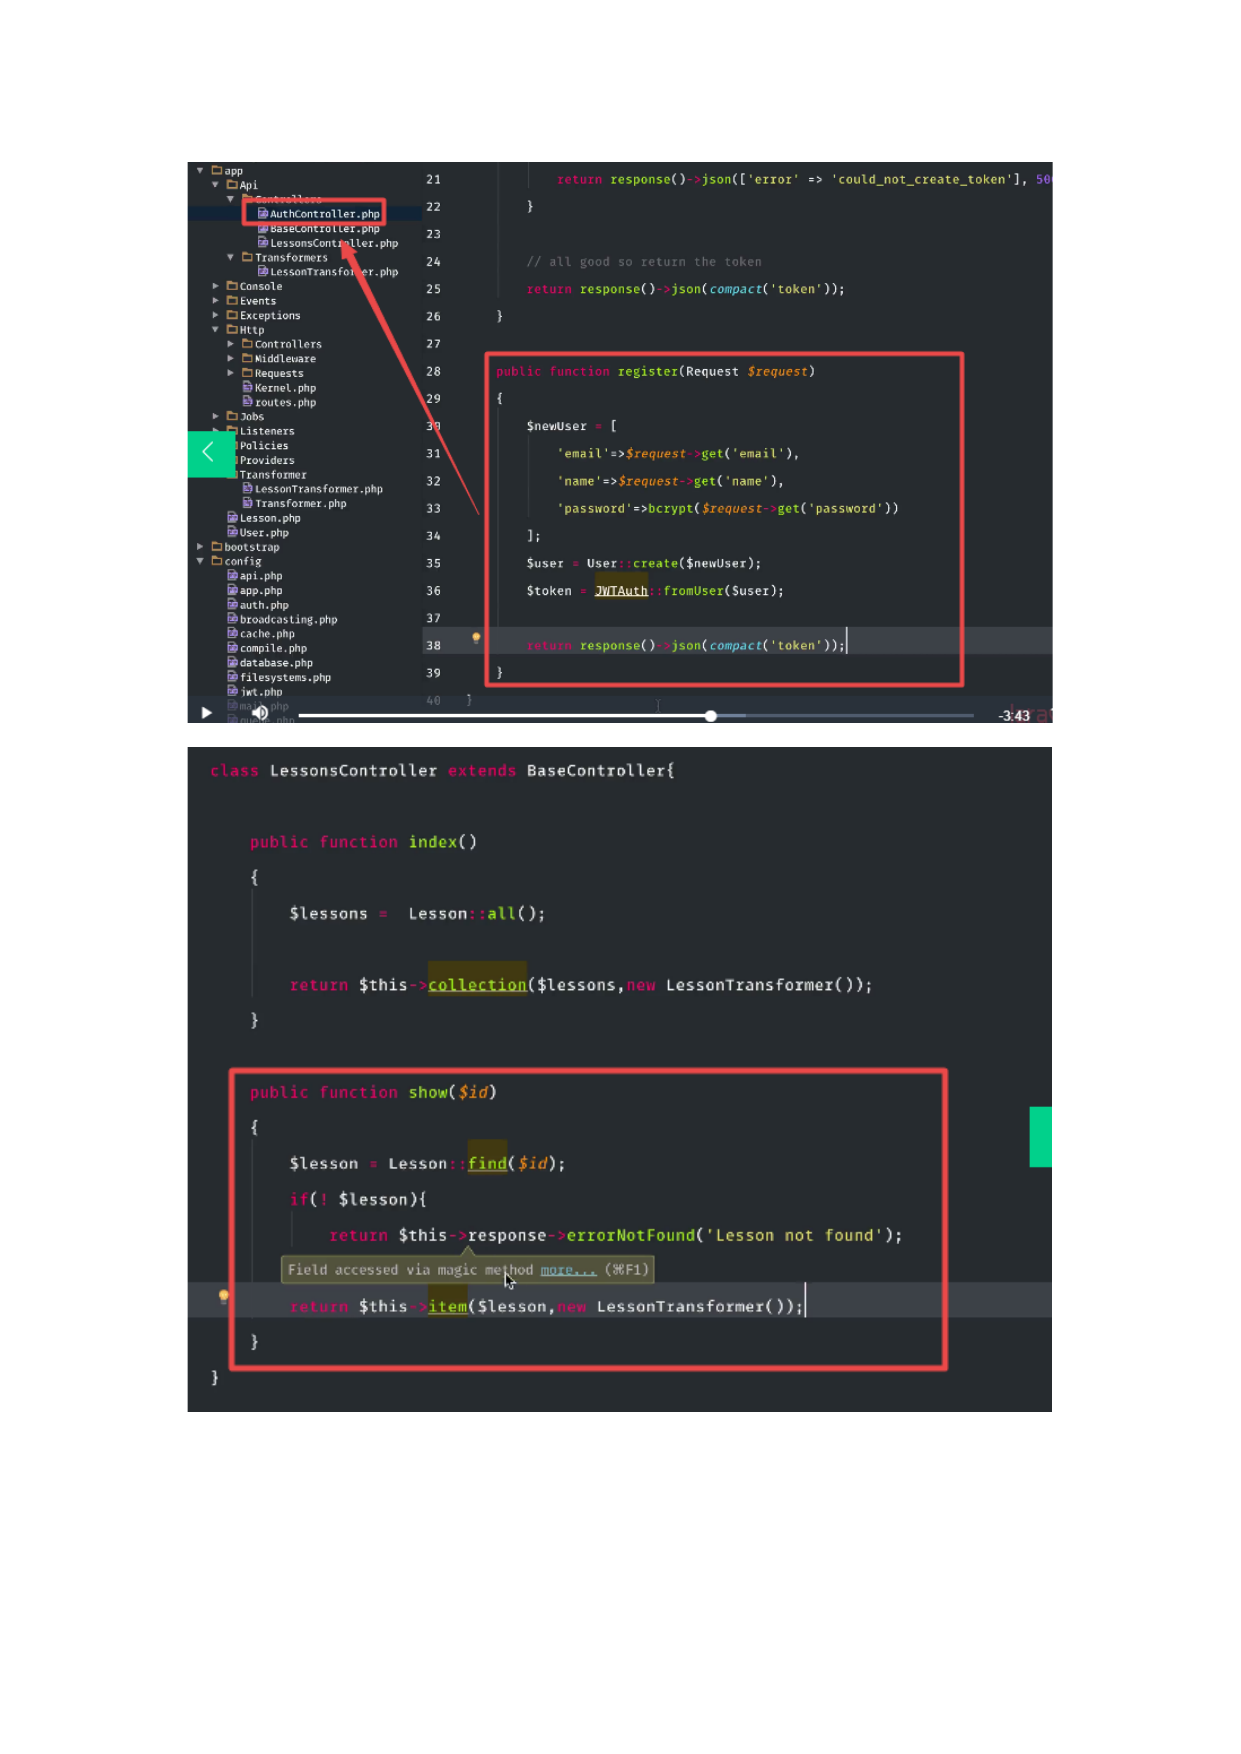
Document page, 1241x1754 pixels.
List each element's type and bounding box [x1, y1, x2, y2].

picture [187, 162, 1053, 723]
picture [187, 747, 1052, 1412]
